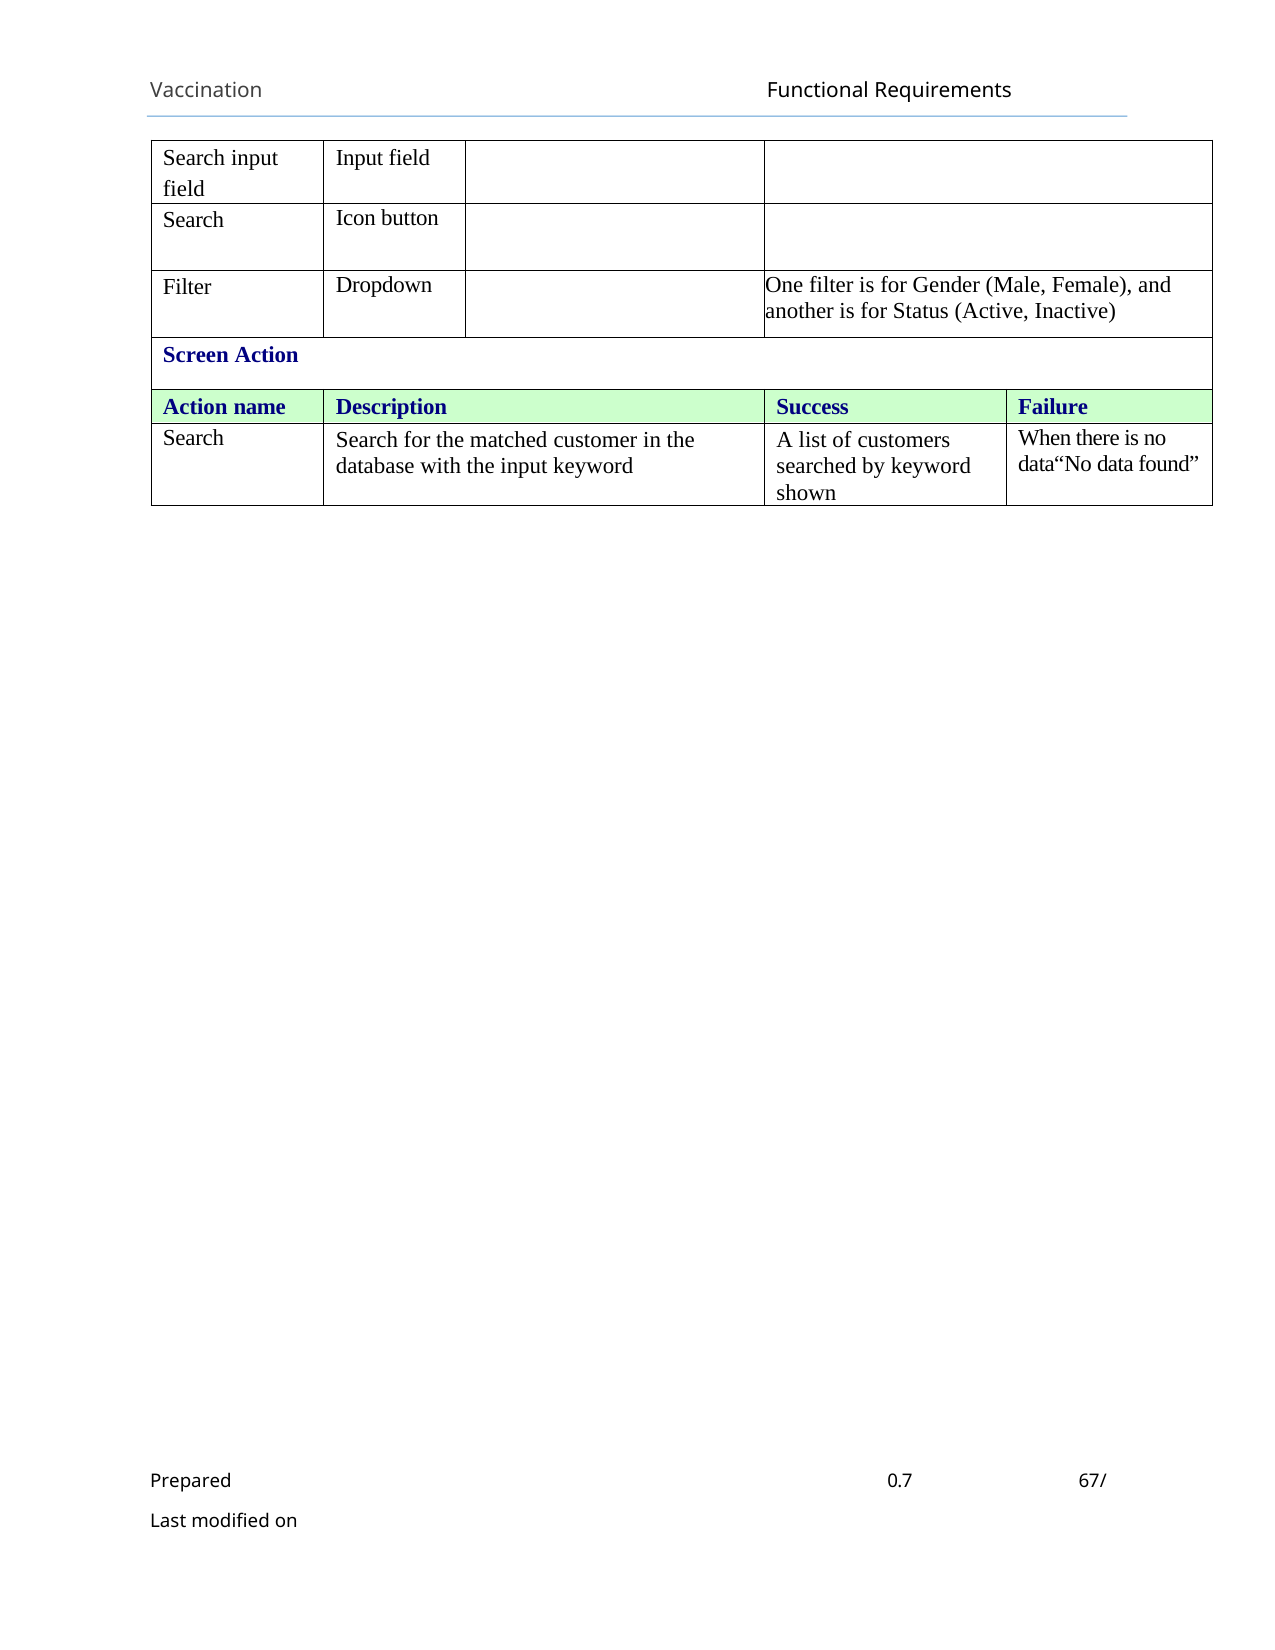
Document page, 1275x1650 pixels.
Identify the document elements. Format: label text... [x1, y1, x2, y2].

table_cell Dropdown [324, 271, 465, 337]
table_header [765, 141, 1212, 203]
table_header [466, 141, 764, 203]
table_cell Description [324, 390, 764, 422]
table_cell Action name [152, 390, 323, 422]
table_cell Search for the matched customer in the database with the input keyword [324, 424, 764, 505]
table_cell Success [765, 390, 1006, 422]
table_cell Search [152, 424, 323, 505]
table_cell When there is no data“No data found” [1007, 424, 1212, 505]
table_header Search input field [152, 141, 323, 203]
table_cell Search [152, 204, 323, 270]
table_cell [765, 204, 1212, 270]
table_cell One filter is for Gender (Male, Female), and another is for Status (Active, Inactive) [765, 271, 1212, 337]
table_cell A list of customers searched by keyword shown [765, 424, 1006, 505]
table_cell [466, 271, 764, 337]
table_cell Filter [152, 271, 323, 337]
table_cell Screen Action [152, 338, 1212, 389]
table_cell [466, 204, 764, 270]
table_header Input field [324, 141, 465, 203]
table_cell Failure [1007, 390, 1212, 422]
table_cell Icon button [324, 204, 465, 270]
